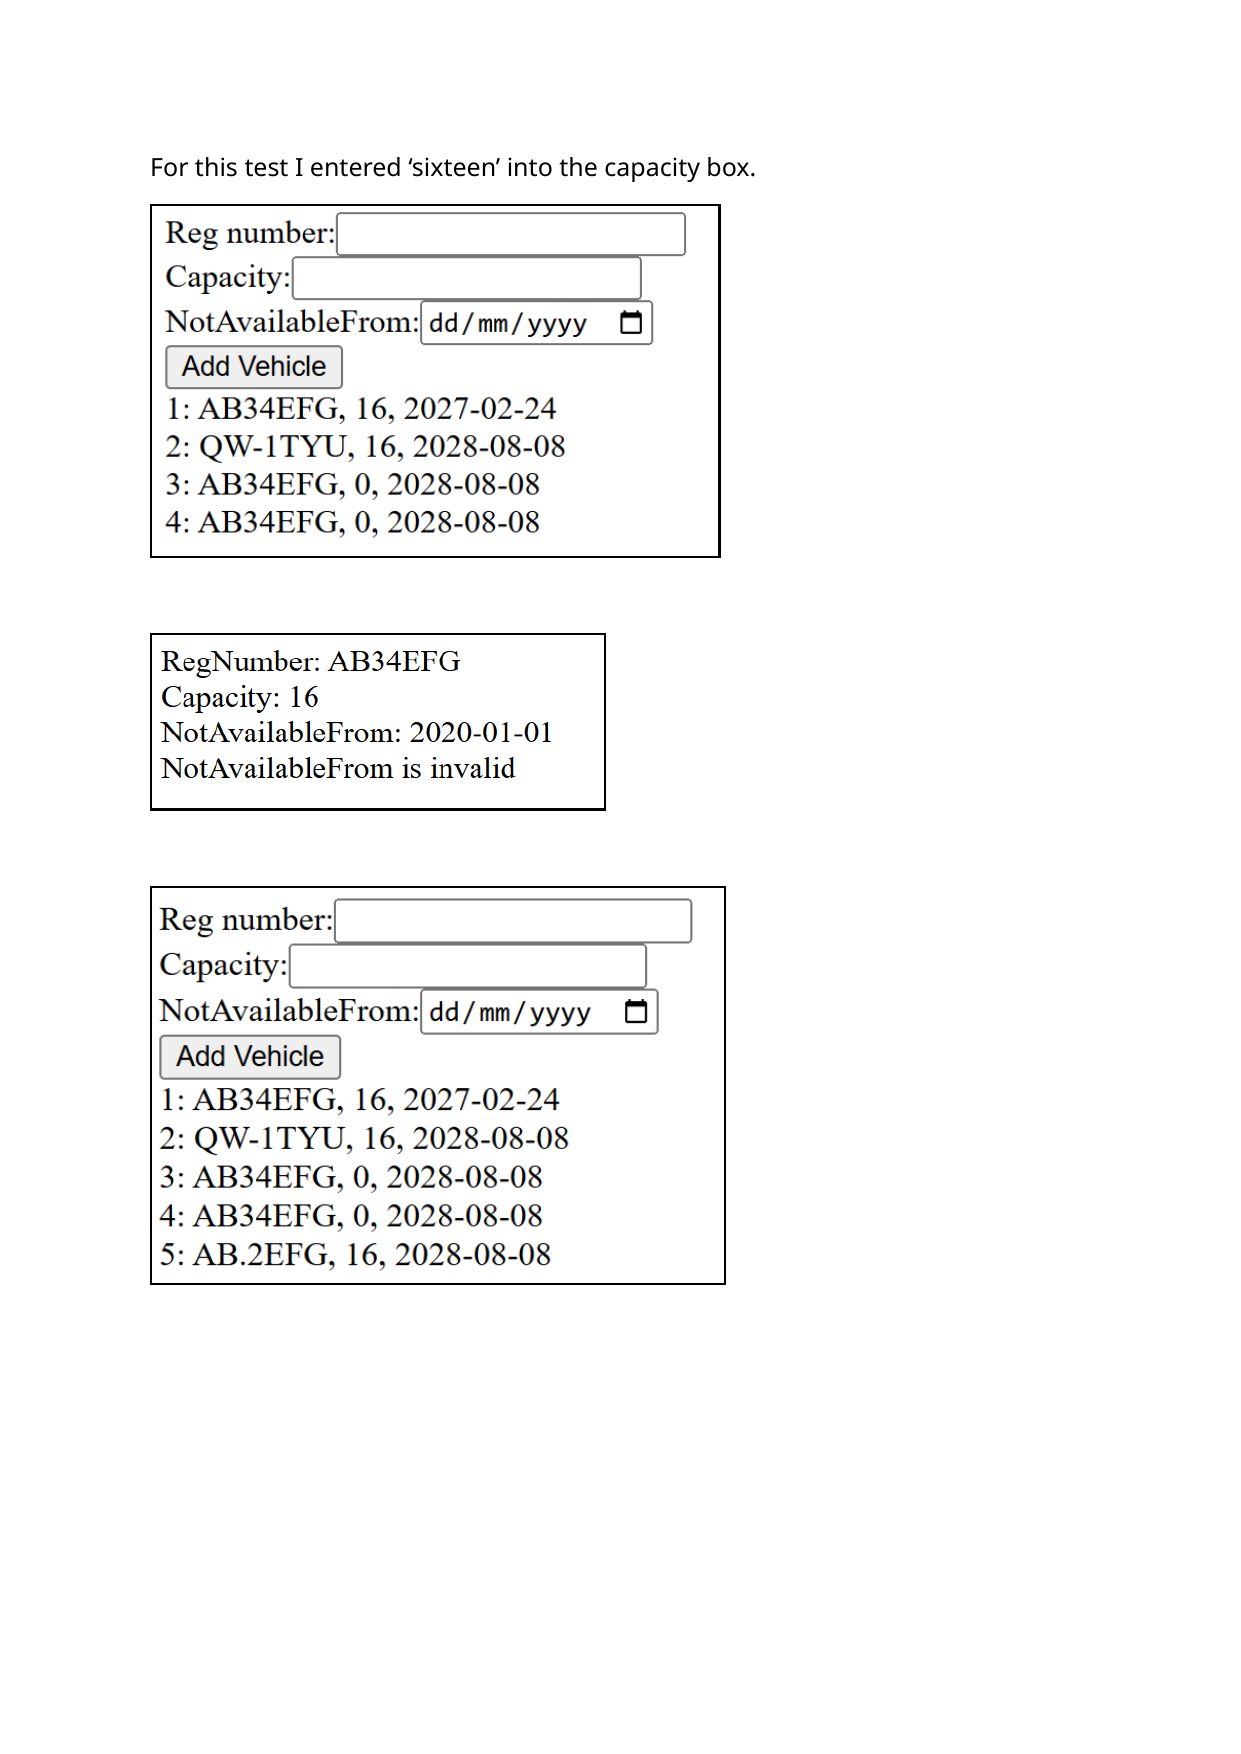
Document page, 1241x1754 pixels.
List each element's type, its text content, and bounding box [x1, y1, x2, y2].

picture [152, 888, 724, 1283]
text For this test I entered ‘sixteen’ into the capacity box. [150, 150, 1090, 184]
picture [152, 635, 604, 808]
picture [152, 206, 718, 556]
